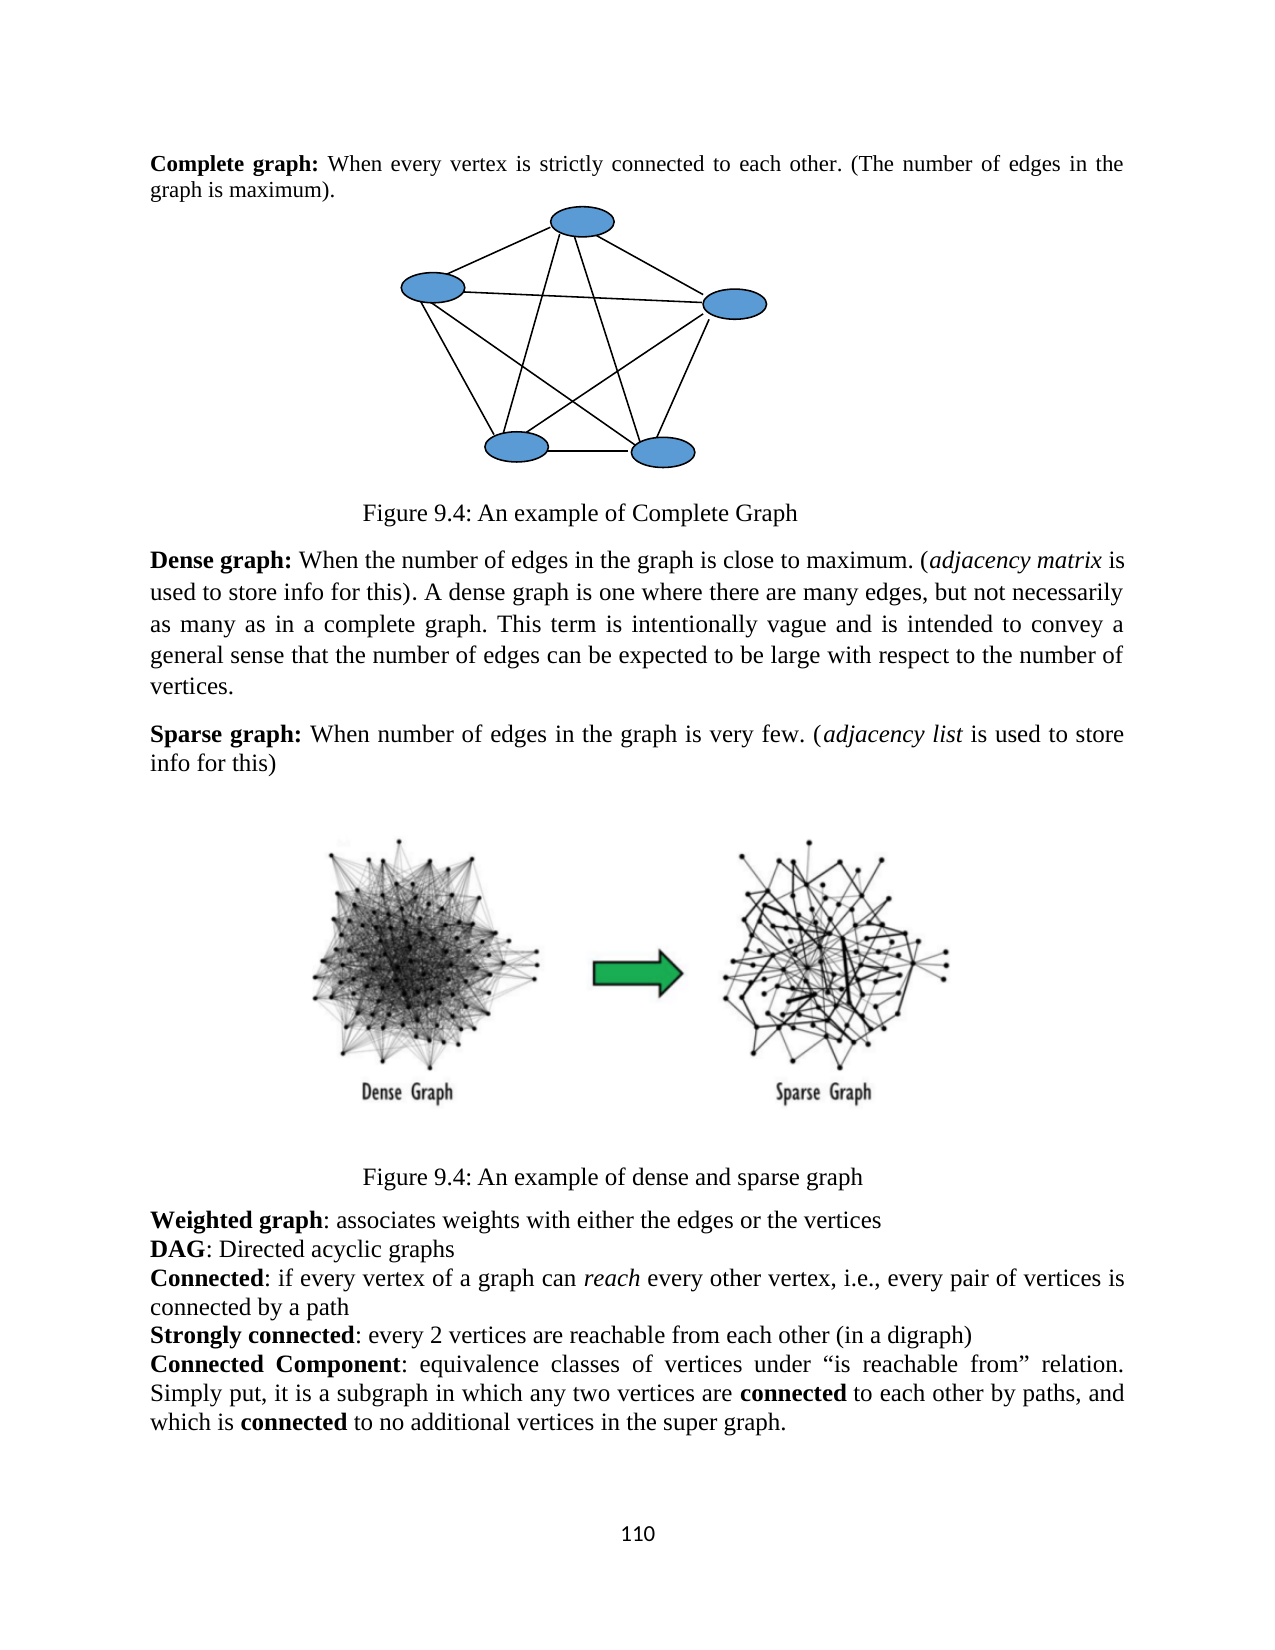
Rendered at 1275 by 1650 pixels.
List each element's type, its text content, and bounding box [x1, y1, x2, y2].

text Sparse graph: When number of edges in the graph is very few. (adjacency list is used to store info for this) [150, 719, 1125, 777]
text DAG: Directed acyclic graphs [150, 1234, 1125, 1263]
text Weighted graph: associates weights with either the edges or the vertices [150, 1206, 1125, 1234]
text Dense graph: When the number of edges in the graph is close to maximum. (adjacency matrix is used to store info for this). A dense graph is one where there are many edges, but not necessarily as many as in a complete graph. This term is intentionally vague and is intended to convey a general sense that the number of edges can be expected to be large with respect to the number of vertices. [150, 545, 1125, 700]
text Complete graph: When every vertex is strictly connected to each other. (The number of edges in the graph is maximum). [150, 150, 1125, 203]
text Connected: if every vertex of a graph can reach every other vertex, i.e., every pair of vertices is connected by a path [150, 1263, 1125, 1321]
text Connected Component: equivalence classes of vertices under “is reachable from” relation. Simply put, it is a subgraph in which any two vertices are connected to each other by paths, and which is connected to no additional vertices in the super graph. [150, 1349, 1125, 1436]
picture [150, 802, 1125, 1153]
text Strongly connected: every 2 vertices are reachable from each other (in a digraph) [150, 1321, 1125, 1349]
